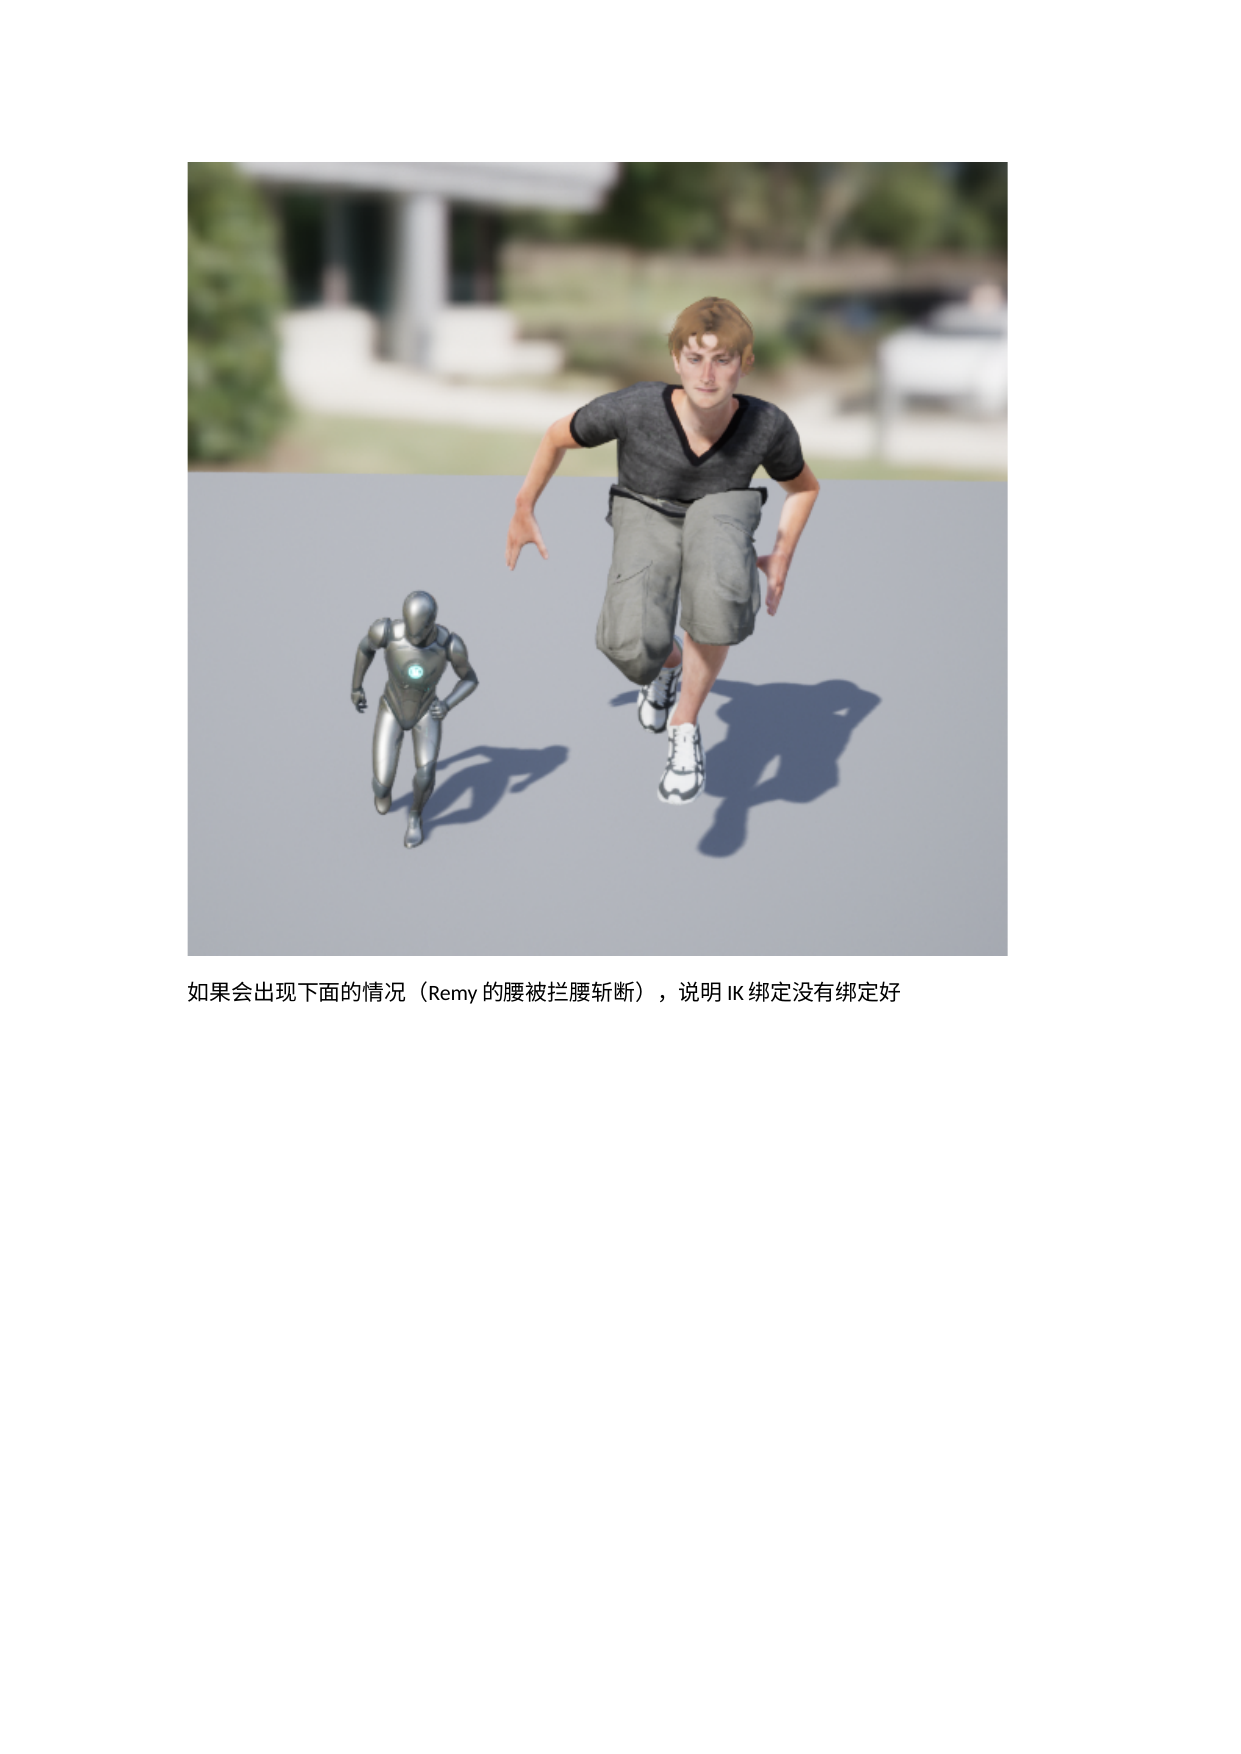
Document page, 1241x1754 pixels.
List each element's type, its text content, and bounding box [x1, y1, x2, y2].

text 如果会出现下面的情况（Remy的腰被拦腰斩断），说明IK绑定没有绑定好 [187, 974, 1053, 1007]
picture [187, 162, 1008, 956]
